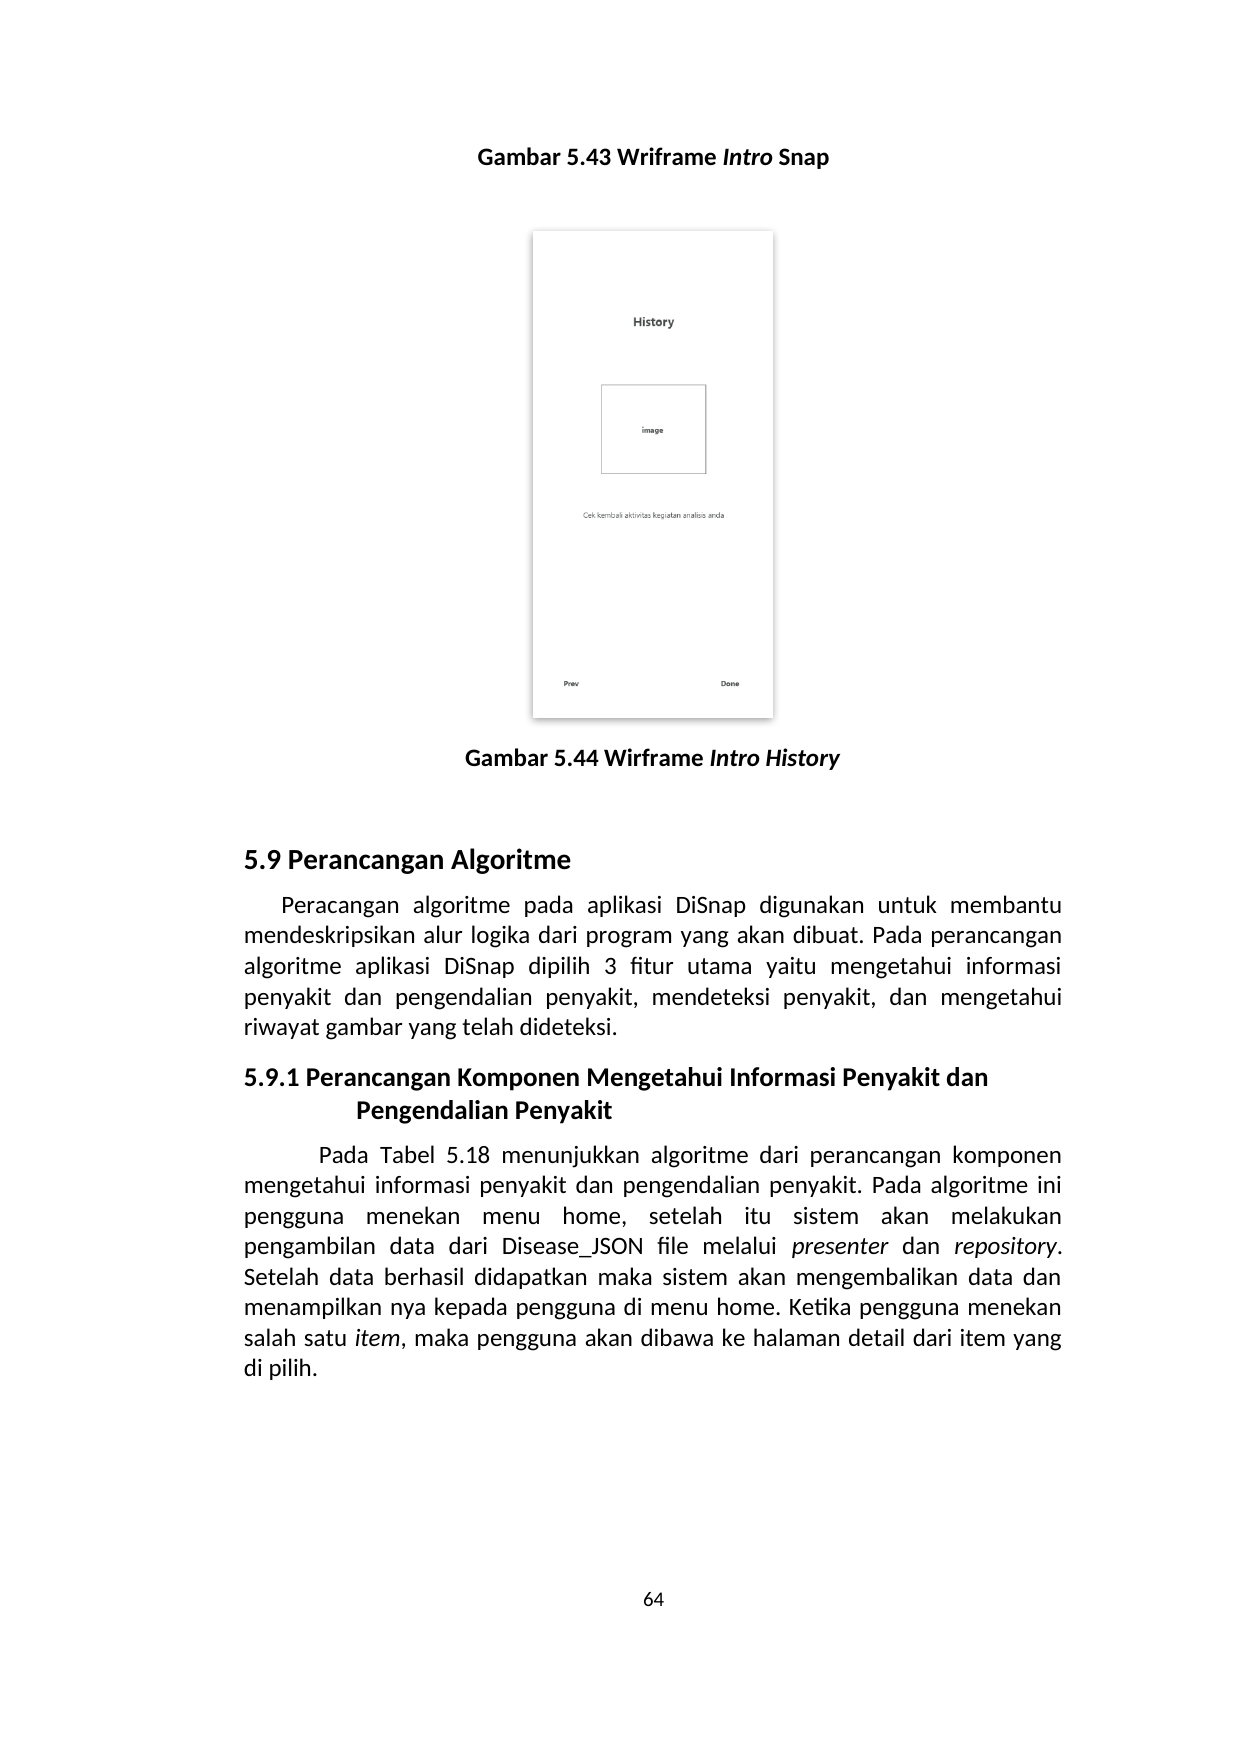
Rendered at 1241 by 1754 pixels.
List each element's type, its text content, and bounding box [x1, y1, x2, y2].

text Peracangan algoritme pada aplikasi DiSnap digunakan untuk membantu mendeskripsikan alur logika dari program yang akan dibuat. Pada perancangan algoritme aplikasi DiSnap dipilih 3 fitur utama yaitu mengetahui informasi penyakit dan pengendalian penyakit, mendeteksi penyakit, dan mengetahui riwayat gambar yang telah dideteksi. [244, 889, 1063, 1042]
subtitle Perancangan Komponen Mengetahui Informasi Penyakit dan Pengendalian Penyakit [244, 1060, 1063, 1126]
subtitle Perancangan Algoritme [244, 841, 1063, 877]
picture [547, 245, 759, 703]
